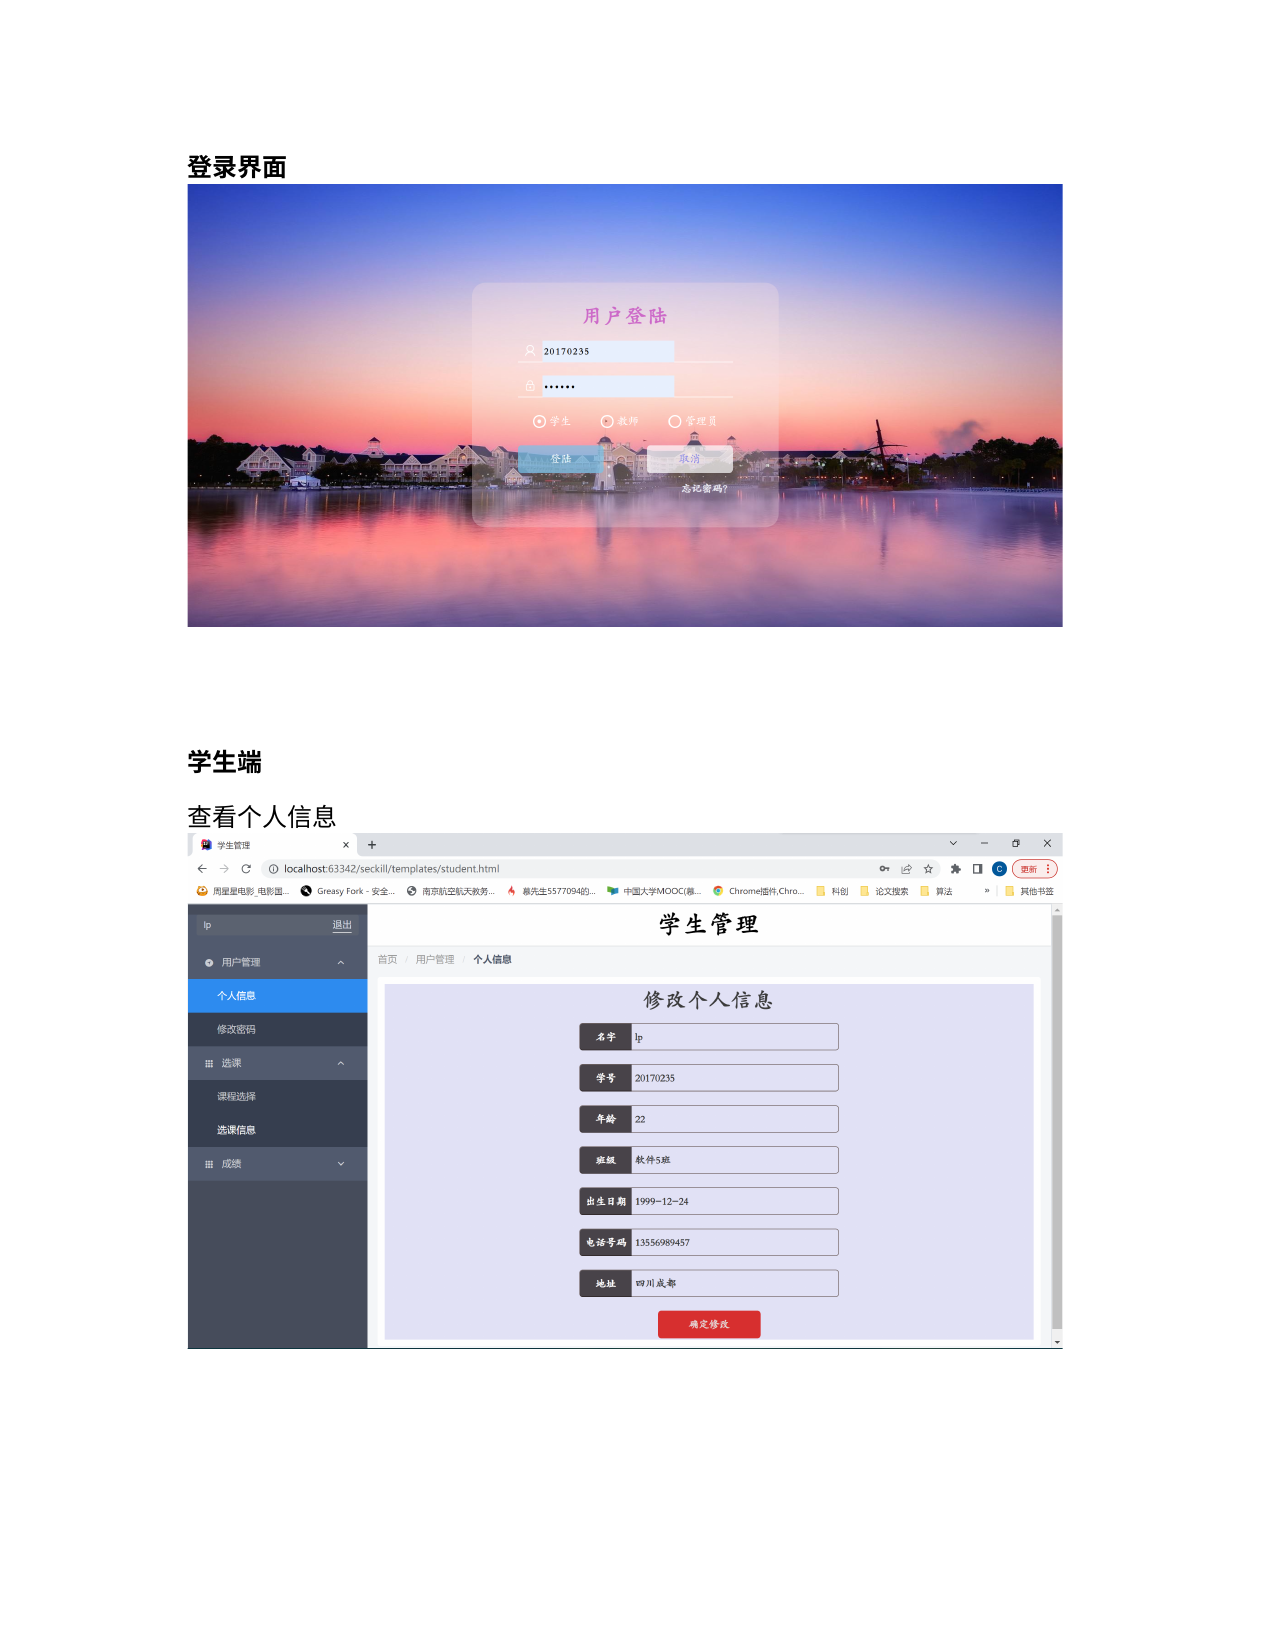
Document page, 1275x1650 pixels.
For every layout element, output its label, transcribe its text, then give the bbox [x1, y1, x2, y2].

subtitle 查看个人信息 [187, 800, 1087, 834]
picture [187, 184, 1063, 627]
subtitle 学生端 [187, 745, 1087, 779]
subtitle 登录界面 [187, 150, 1087, 184]
picture [187, 833, 1063, 1349]
